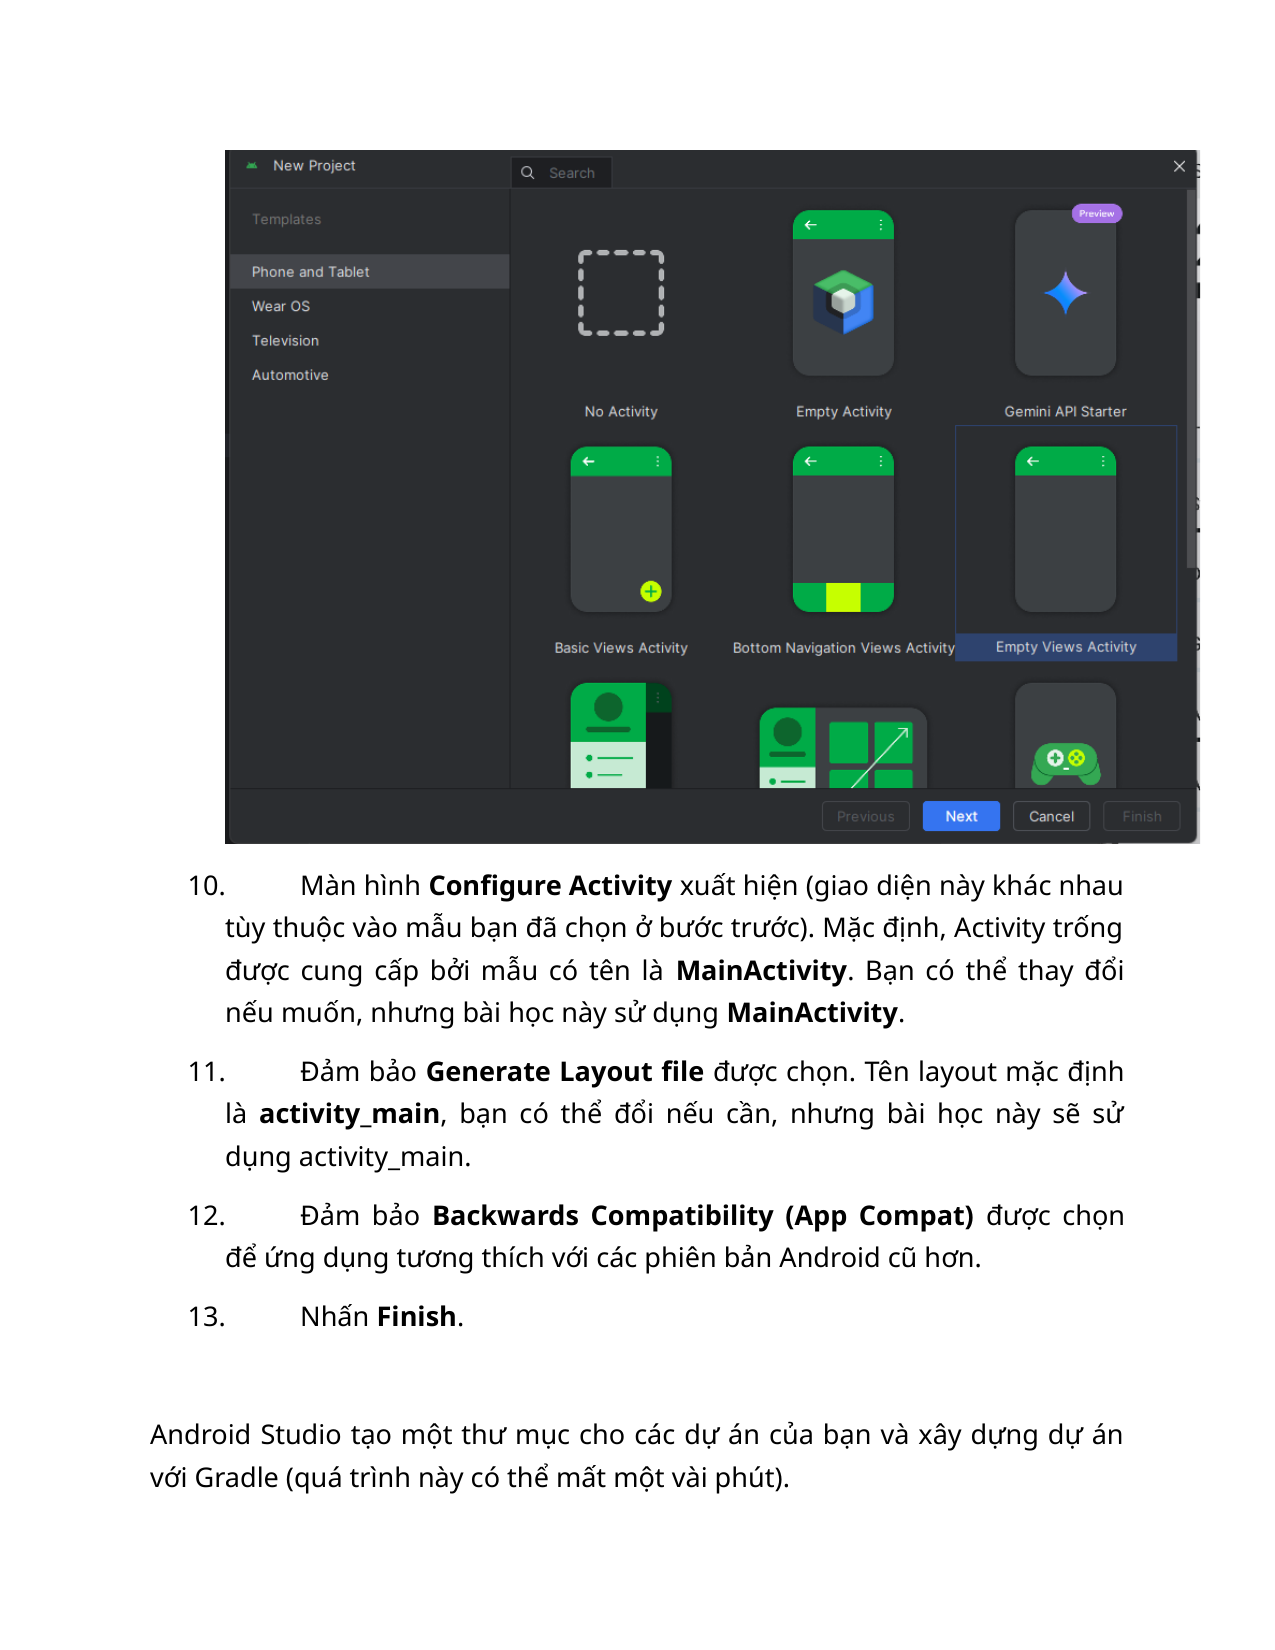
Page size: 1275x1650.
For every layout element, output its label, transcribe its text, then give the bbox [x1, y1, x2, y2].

picture [225, 150, 1200, 844]
list Nhấn Finish. [187, 1298, 1125, 1334]
list Đảm bảo Generate Layout file được chọn. Tên layout mặc định là activity_main, bạn có thể đổi nếu cần, nhưng bài học này sẽ sử dụng activity_main. [187, 1052, 1125, 1174]
list Đảm bảo Backwards Compatibility (App Compat) được chọn để ứng dụng tương thích với các phiên bản Android cũ hơn. [187, 1196, 1125, 1276]
list Màn hình Configure Activity xuất hiện (giao diện này khác nhau tùy thuộc vào mẫu bạn đã chọn ở bước trước). Mặc định, Activity trống được cung cấp bởi mẫu có tên là MainActivity. Bạn có thể thay đổi nếu muốn, nhưng bài học này sử dụng MainActivity. [187, 866, 1125, 1030]
text Android Studio tạo một thư mục cho các dự án của bạn và xây dựng dự án với Gradle (quá trình này có thể mất một vài phút). [150, 1416, 1125, 1495]
